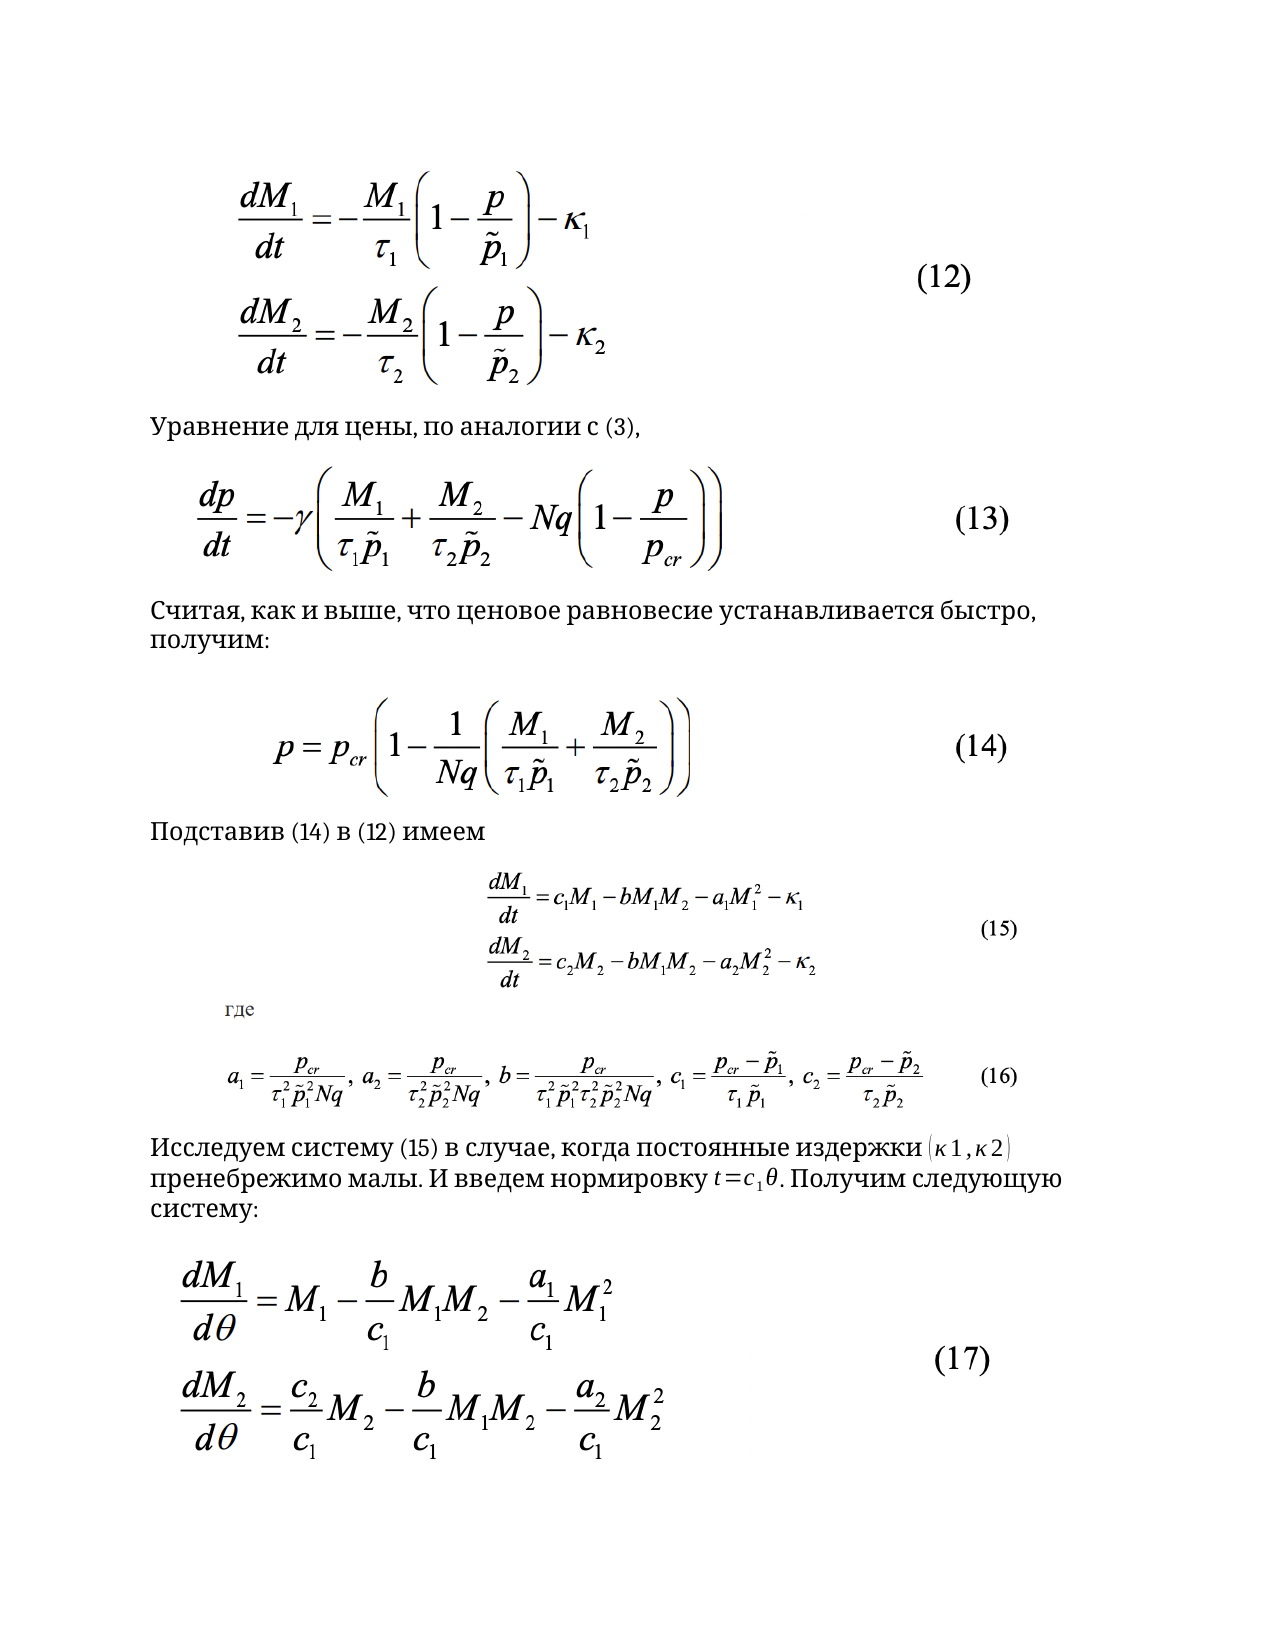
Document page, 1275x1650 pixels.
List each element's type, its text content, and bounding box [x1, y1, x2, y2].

text Считая, как и выше, что ценовое равновесие устанавливается быстро, получим: [150, 597, 1125, 655]
text Исследуем систему (15) в случае, когда постоянные издержки пренебрежимо малы. И введем нормировку . Получим следующую систему: [150, 1133, 1125, 1224]
picture [168, 460, 1044, 579]
text Уравнение для цены, по аналогии с (3), [150, 413, 1125, 442]
picture [168, 865, 1044, 1115]
picture [168, 1242, 1044, 1468]
text Подставив (14) в (12) имеем [150, 818, 1125, 847]
picture [168, 673, 1044, 800]
picture [168, 150, 1044, 394]
